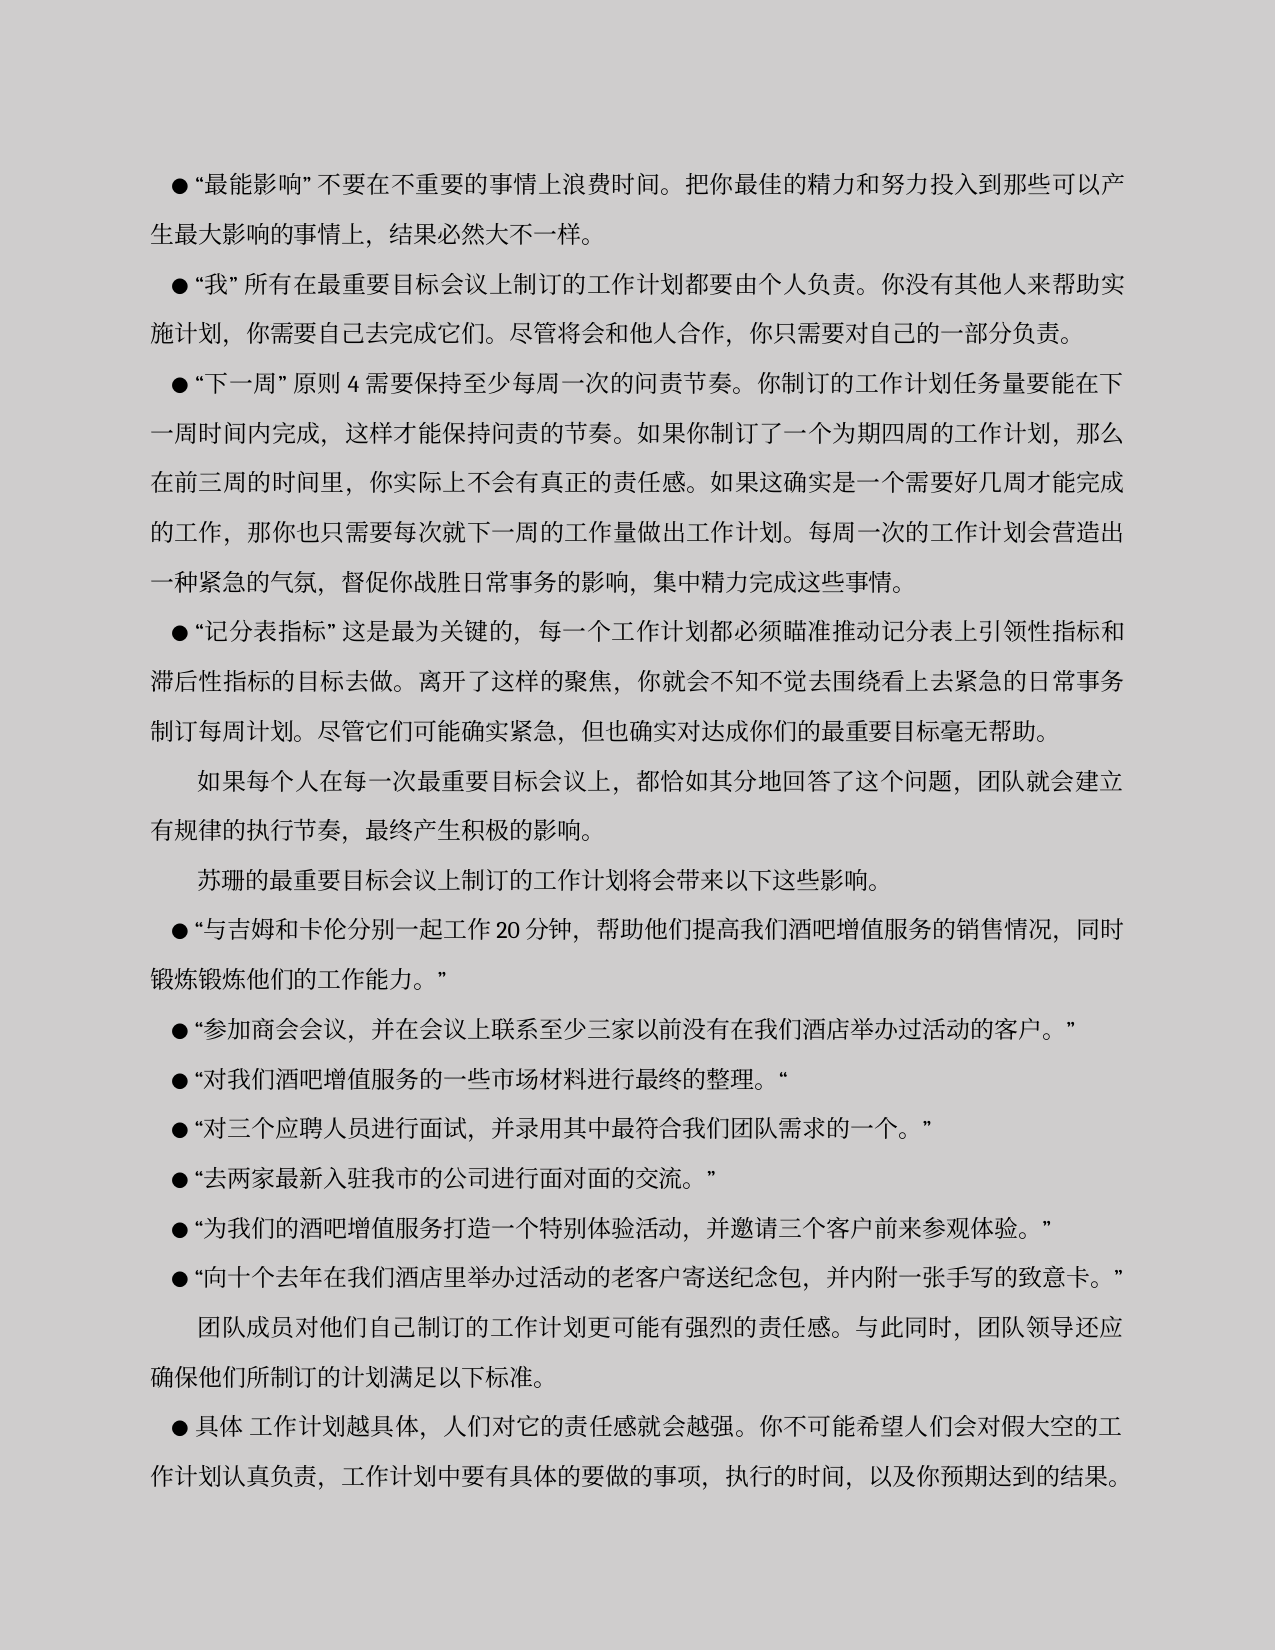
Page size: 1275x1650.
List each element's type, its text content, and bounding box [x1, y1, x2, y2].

text ● “记分表指标” 这是最为关键的，每一个工作计划都必须瞄准推动记分表上引领性指标和滞后性指标的目标去做。离开了这样的聚焦，你就会不知不觉去围绕看上去紧急的日常事务制订每周计划。尽管它们可能确实紧急，但也确实对达成你们的最重要目标毫无帮助。 [150, 597, 1125, 746]
text 如果每个人在每一次最重要目标会议上，都恰如其分地回答了这个问题，团队就会建立有规律的执行节奏，最终产生积极的影响。 [150, 746, 1125, 846]
text ● “最能影响” 不要在不重要的事情上浪费时间。把你最佳的精力和努力投入到那些可以产生最大影响的事情上，结果必然大不一样。 [150, 150, 1125, 249]
text ● “参加商会会议，并在会议上联系至少三家以前没有在我们酒店举办过活动的客户。” [150, 995, 1125, 1044]
text ● 具体 工作计划越具体，人们对它的责任感就会越强。你不可能希望人们会对假大空的工作计划认真负责，工作计划中要有具体的要做的事项，执行的时间，以及你预期达到的结果。 [150, 1392, 1125, 1492]
text ● “对三个应聘人员进行面试，并录用其中最符合我们团队需求的一个。” [150, 1094, 1125, 1144]
text ● “我” 所有在最重要目标会议上制订的工作计划都要由个人负责。你没有其他人来帮助实施计划，你需要自己去完成它们。尽管将会和他人合作，你只需要对自己的一部分负责。 [150, 249, 1125, 349]
text 苏珊的最重要目标会议上制订的工作计划将会带来以下这些影响。 [150, 846, 1125, 895]
text ● “与吉姆和卡伦分别一起工作20分钟，帮助他们提高我们酒吧增值服务的销售情况，同时锻炼锻炼他们的工作能力。” [150, 895, 1125, 995]
text ● “去两家最新入驻我市的公司进行面对面的交流。” [150, 1144, 1125, 1193]
text ● “向十个去年在我们酒店里举办过活动的老客户寄送纪念包，并内附一张手写的致意卡。” [150, 1243, 1125, 1293]
text ● “下一周” 原则4 需要保持至少每周一次的问责节奏。你制订的工作计划任务量要能在下一周时间内完成，这样才能保持问责的节奏。如果你制订了一个为期四周的工作计划，那么在前三周的时间里，你实际上不会有真正的责任感。如果这确实是一个需要好几周才能完成的工作，那你也只需要每次就下一周的工作量做出工作计划。每周一次的工作计划会营造出一种紧急的气氛，督促你战胜日常事务的影响，集中精力完成这些事情。 [150, 349, 1125, 597]
text 团队成员对他们自己制订的工作计划更可能有强烈的责任感。与此同时，团队领导还应确保他们所制订的计划满足以下标准。 [150, 1293, 1125, 1392]
text ● “为我们的酒吧增值服务打造一个特别体验活动，并邀请三个客户前来参观体验。” [150, 1193, 1125, 1243]
text ● “对我们酒吧增值服务的一些市场材料进行最终的整理。“ [150, 1044, 1125, 1094]
